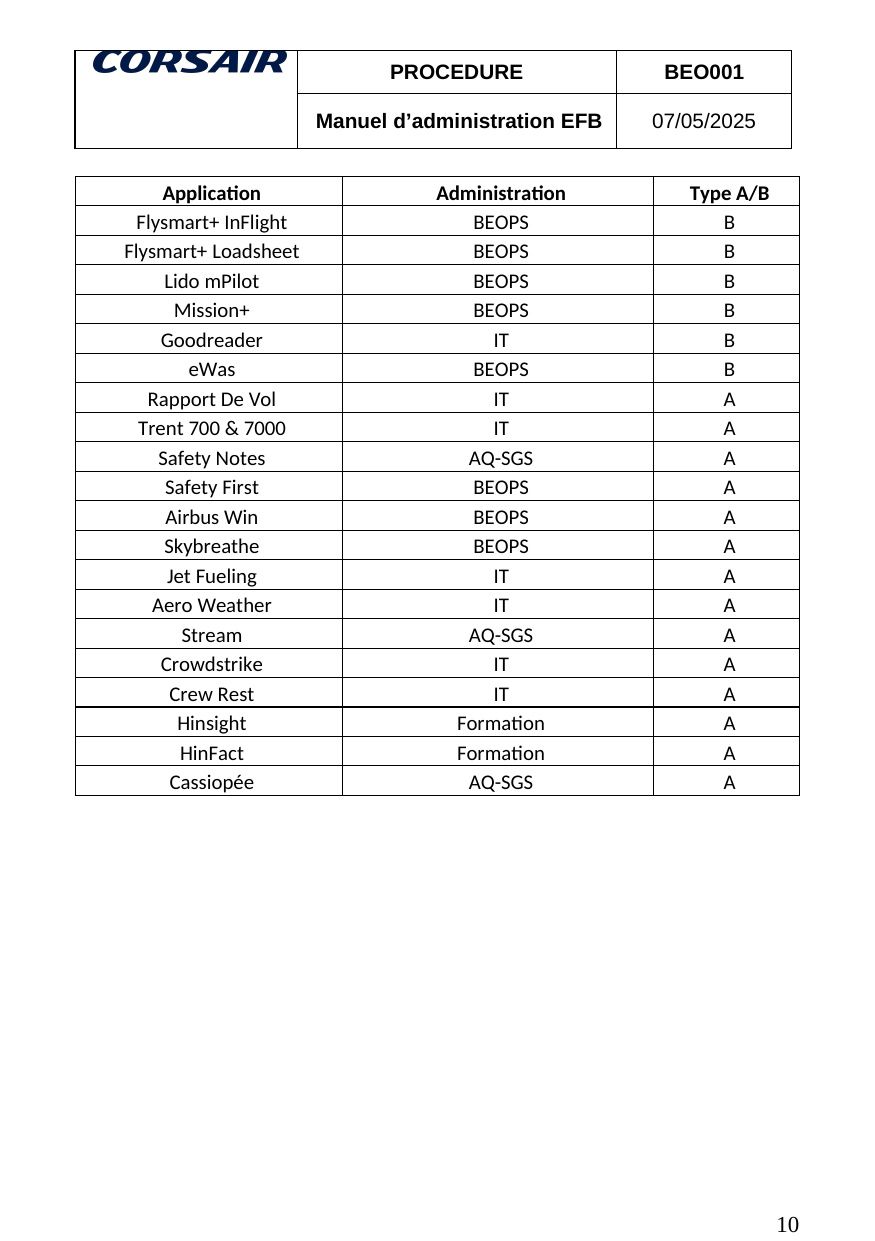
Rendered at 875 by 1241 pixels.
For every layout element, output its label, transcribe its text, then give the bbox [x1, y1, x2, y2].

table_cell Hinsight [76, 708, 342, 736]
table_cell Cassiopée [76, 766, 342, 795]
table_cell B [654, 236, 799, 264]
table_cell BEOPS [343, 206, 653, 235]
picture [93, 51, 287, 73]
table_cell Formation [343, 737, 653, 765]
table_cell IT [343, 383, 653, 412]
table_cell A [654, 619, 799, 647]
table_cell Formation [343, 708, 653, 736]
table_cell IT [343, 649, 653, 677]
table_cell AQ-SGS [343, 766, 653, 795]
table_cell Goodreader [76, 324, 342, 353]
table_cell Aero Weather [76, 590, 342, 618]
table_cell B [654, 324, 799, 353]
table_cell Stream [76, 619, 342, 647]
table_cell IT [343, 413, 653, 441]
table_cell Jet Fueling [76, 560, 342, 588]
table_cell BEOPS [343, 236, 653, 264]
table_cell Safety First [76, 472, 342, 500]
table_cell A [654, 560, 799, 588]
table_cell BEOPS [343, 265, 653, 294]
table_cell Flysmart+ InFlight [76, 206, 342, 235]
table_cell A [654, 766, 799, 795]
table_cell Crowdstrike [76, 649, 342, 677]
table_cell AQ-SGS [343, 442, 653, 471]
table_cell A [654, 708, 799, 736]
table_cell BEOPS [343, 501, 653, 529]
table_cell Lido mPilot [76, 265, 342, 294]
table_cell BEOPS [343, 354, 653, 382]
table_cell IT [343, 560, 653, 588]
table_cell A [654, 737, 799, 765]
table_cell A [654, 590, 799, 618]
table_cell B [654, 206, 799, 235]
table_cell A [654, 531, 799, 559]
table_cell Rapport De Vol [76, 383, 342, 412]
table_cell eWas [76, 354, 342, 382]
table_cell Safety Notes [76, 442, 342, 471]
table_cell BEOPS [343, 531, 653, 559]
table_cell HinFact [76, 737, 342, 765]
table_cell Flysmart+ Loadsheet [76, 236, 342, 264]
table_cell A [654, 649, 799, 677]
table_cell Trent 700 & 7000 [76, 413, 342, 441]
table_cell B [654, 354, 799, 382]
table_cell A [654, 678, 799, 706]
table_header Type A/B [654, 177, 799, 205]
table_cell BEOPS [343, 295, 653, 323]
table_cell A [654, 383, 799, 412]
table_cell B [654, 295, 799, 323]
table_cell Crew Rest [76, 678, 342, 706]
table_cell IT [343, 324, 653, 353]
table_cell A [654, 472, 799, 500]
table_header Administration [343, 177, 653, 205]
table_cell Mission+ [76, 295, 342, 323]
table_cell Airbus Win [76, 501, 342, 529]
table_cell A [654, 501, 799, 529]
table_header Application [76, 177, 342, 205]
table_cell Skybreathe [76, 531, 342, 559]
table_cell BEOPS [343, 472, 653, 500]
table_cell A [654, 413, 799, 441]
table_cell A [654, 442, 799, 471]
table_cell IT [343, 678, 653, 706]
table_cell AQ-SGS [343, 619, 653, 647]
table_cell B [654, 265, 799, 294]
table_cell IT [343, 590, 653, 618]
